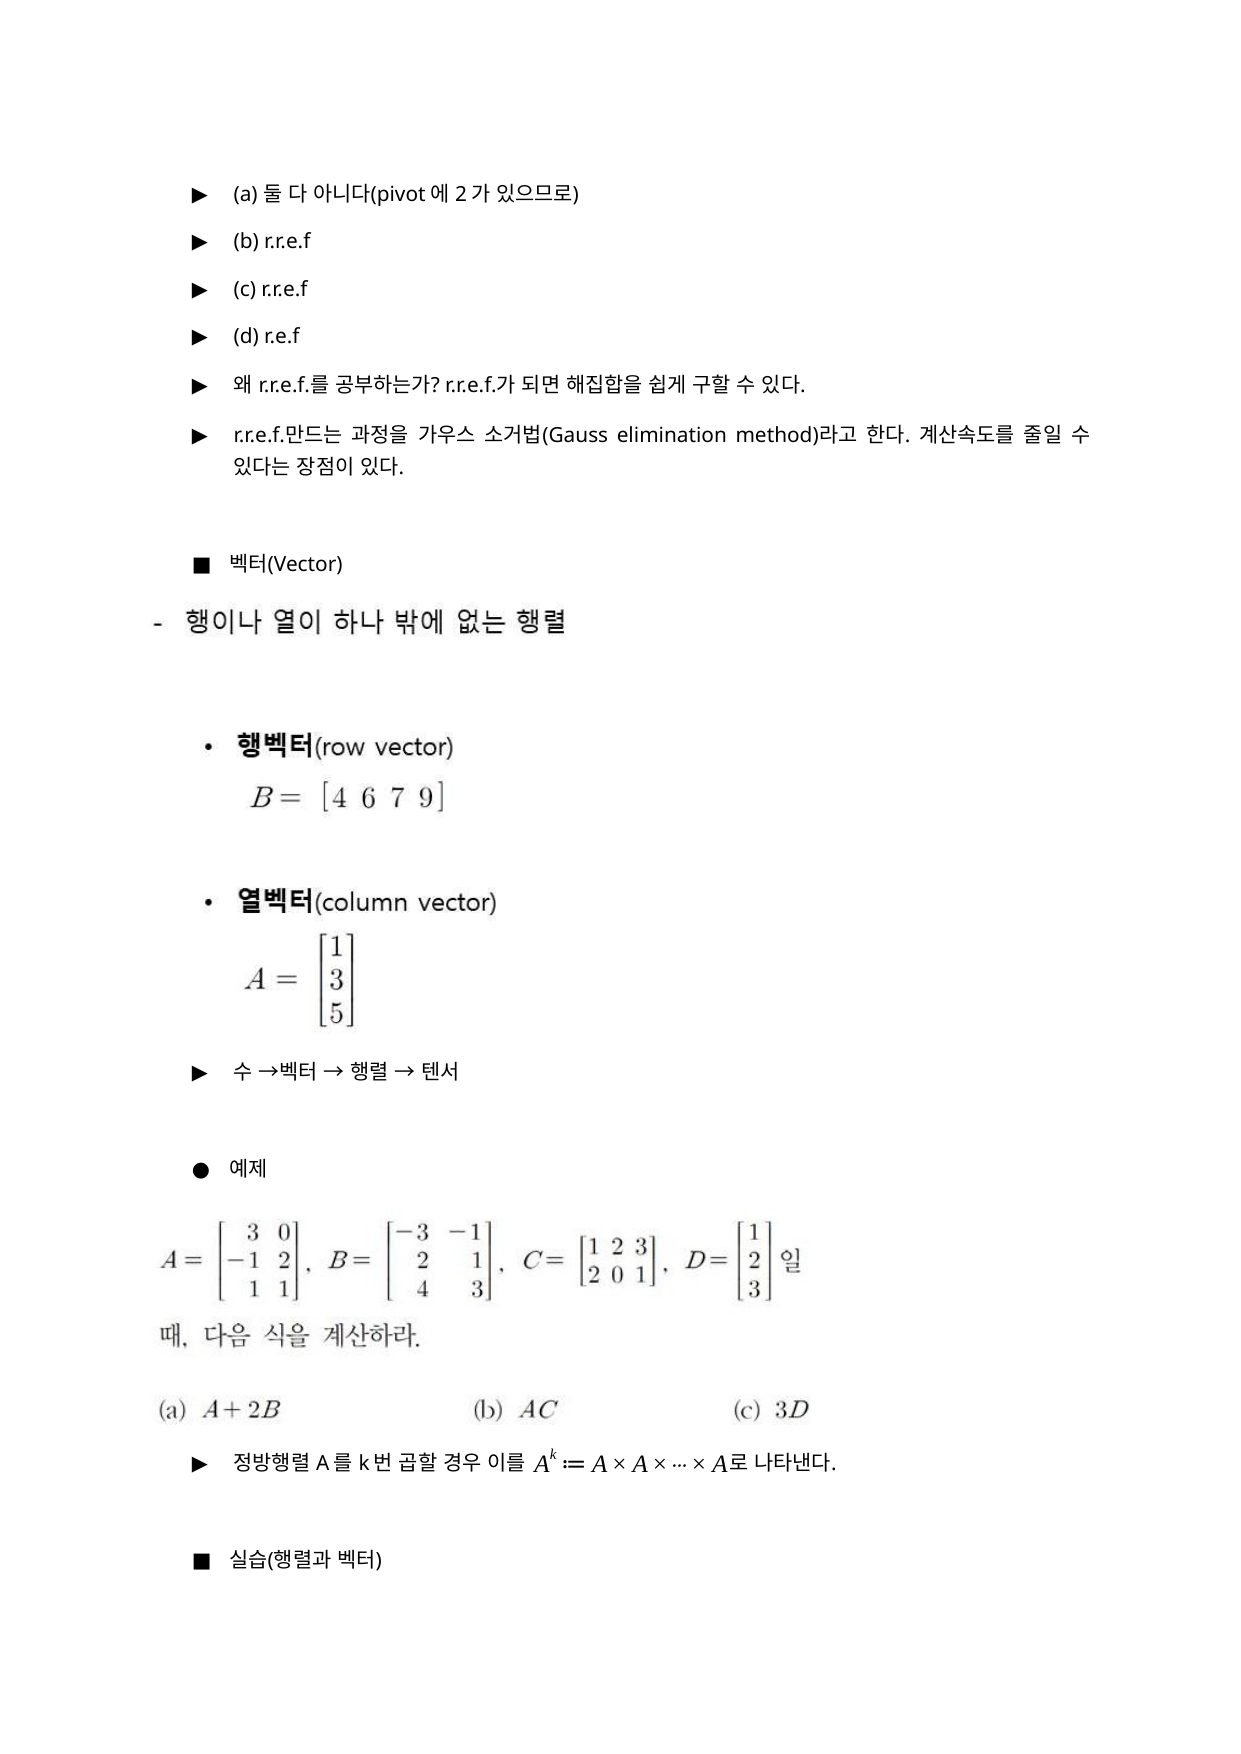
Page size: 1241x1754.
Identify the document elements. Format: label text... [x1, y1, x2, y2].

list r.r.e.f.만드는 과정을 가우스 소거법(Gauss elimination method)라고 한다. 계산속도를 줄일 수 있다는 장점이 있다. [192, 418, 1090, 481]
list (d) r.e.f [192, 321, 1090, 349]
list (b) r.r.e.f [192, 227, 1090, 255]
list (a) 둘 다 아니다(pivot에 2가 있으므로) [192, 177, 1090, 207]
picture [150, 602, 565, 1034]
list 벡터(Vector) [192, 547, 1090, 577]
list 실습(행렬과 벡터) [192, 1543, 1090, 1573]
list (c) r.r.e.f [192, 274, 1090, 302]
list 왜 r.r.e.f.를 공부하는가? r.r.e.f.가 되면 해집합을 쉽게 구할 수 있다. [192, 368, 1090, 399]
picture [150, 1208, 811, 1425]
list 예제 [192, 1152, 1090, 1182]
